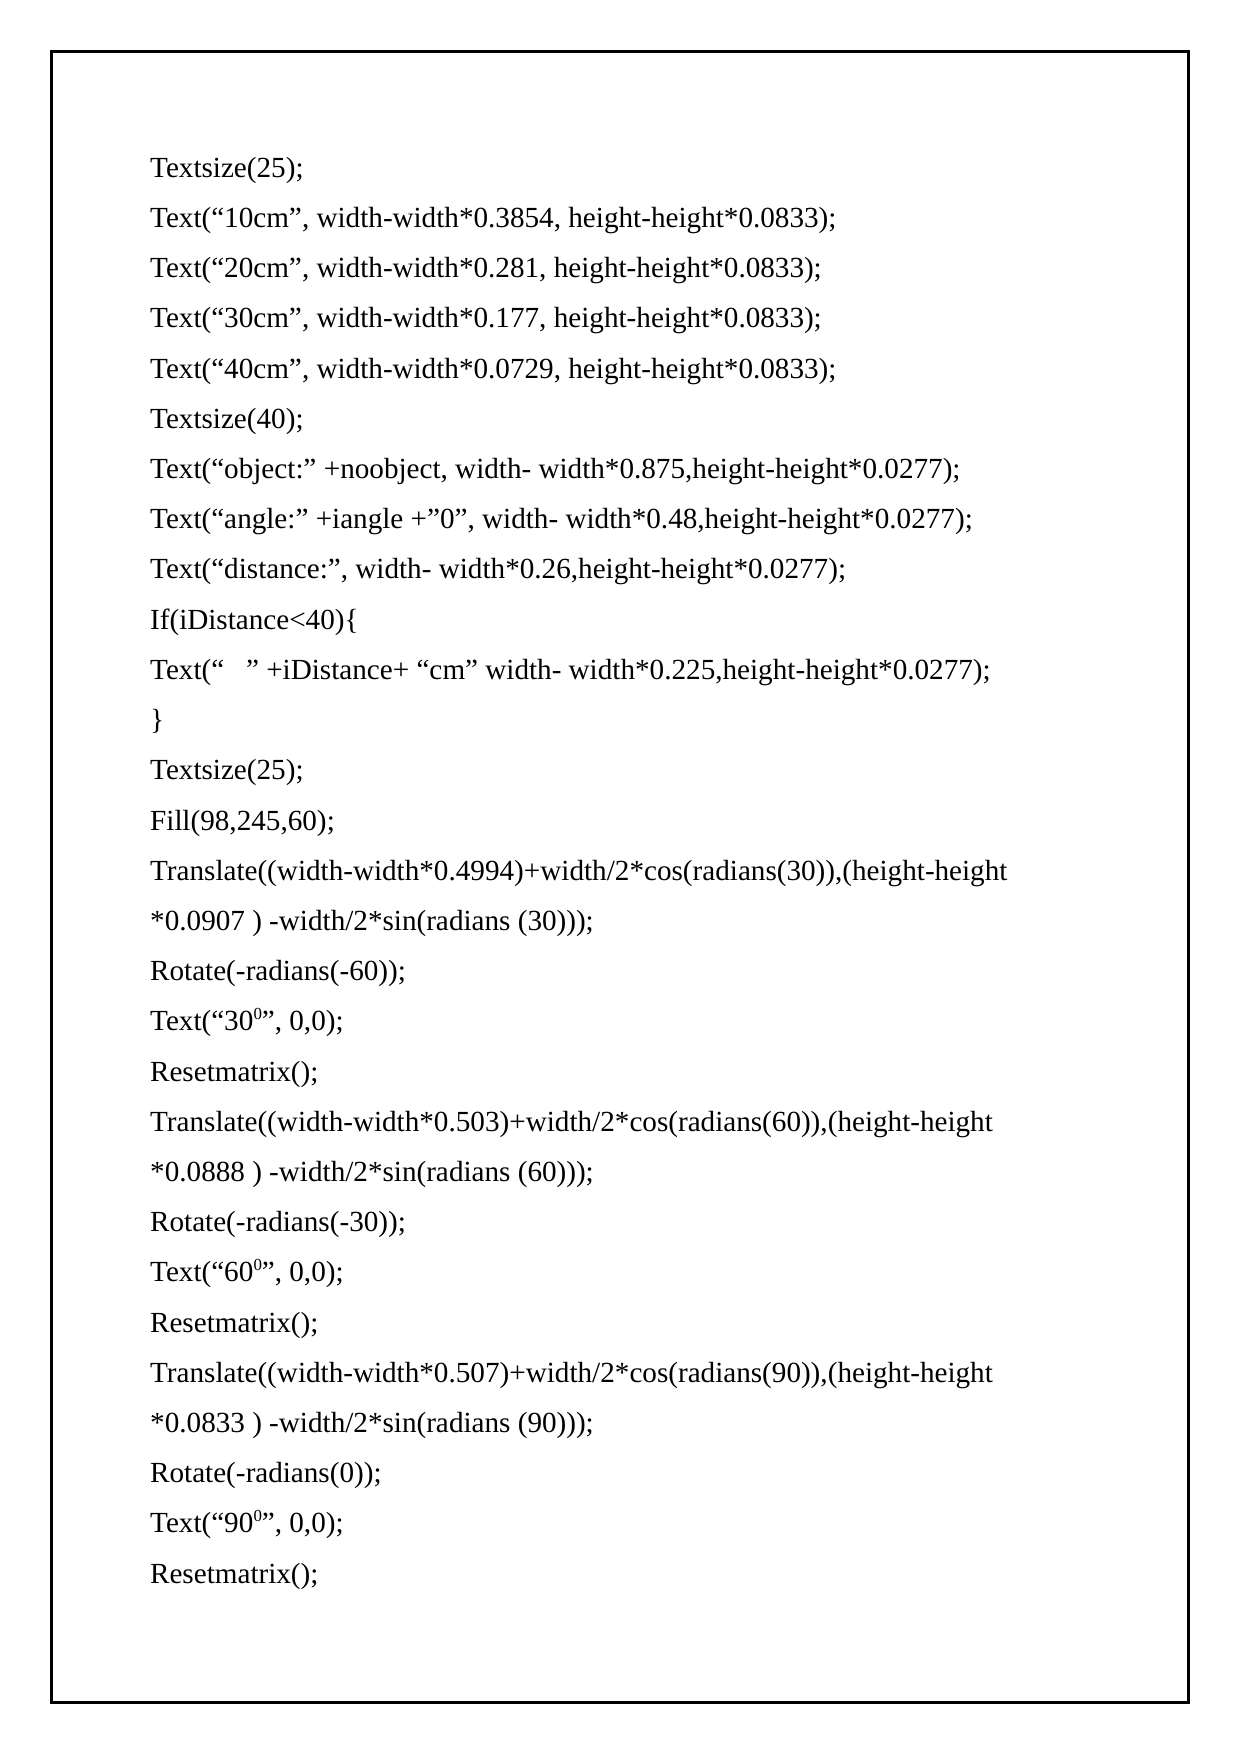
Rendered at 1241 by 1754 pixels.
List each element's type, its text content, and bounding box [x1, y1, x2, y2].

text Resetmatrix(); [150, 1556, 1090, 1589]
text Resetmatrix(); [150, 1305, 1090, 1338]
text Rotate(-radians(-30)); [150, 1204, 1090, 1238]
text Textsize(25); [150, 752, 1090, 786]
text Rotate(-radians(0)); [150, 1455, 1090, 1489]
text Translate((width-width*0.4994)+width/2*cos(radians(30)),(height-height [150, 853, 1090, 886]
text *0.0888 ) -width/2*sin(radians (60))); [150, 1154, 1090, 1188]
text Text(“object:” +noobject, width- width*0.875,height-height*0.0277); [150, 451, 1090, 485]
text Text(“angle:” +iangle +”0”, width- width*0.48,height-height*0.0277); [150, 501, 1090, 535]
text Text(“distance:”, width- width*0.26,height-height*0.0277); [150, 552, 1090, 585]
text Text(“20cm”, width-width*0.281, height-height*0.0833); [150, 250, 1090, 284]
text Textsize(40); [150, 401, 1090, 434]
text Text(“40cm”, width-width*0.0729, height-height*0.0833); [150, 351, 1090, 384]
text Text(“300”, 0,0); [150, 1003, 1090, 1037]
text Text(“900”, 0,0); [150, 1506, 1090, 1539]
text Translate((width-width*0.503)+width/2*cos(radians(60)),(height-height [150, 1104, 1090, 1137]
text Translate((width-width*0.507)+width/2*cos(radians(90)),(height-height [150, 1355, 1090, 1388]
text } [150, 702, 1090, 736]
text Text(“600”, 0,0); [150, 1254, 1090, 1288]
text Textsize(25); [150, 150, 1090, 183]
text *0.0833 ) -width/2*sin(radians (90))); [150, 1405, 1090, 1439]
text *0.0907 ) -width/2*sin(radians (30))); [150, 903, 1090, 937]
text Rotate(-radians(-60)); [150, 953, 1090, 987]
text Text(“30cm”, width-width*0.177, height-height*0.0833); [150, 301, 1090, 334]
text Resetmatrix(); [150, 1054, 1090, 1087]
text Text(“10cm”, width-width*0.3854, height-height*0.0833); [150, 200, 1090, 234]
text Text(“ ” +iDistance+ “cm” width- width*0.225,height-height*0.0277); [150, 652, 1090, 686]
text If(iDistance<40){ [150, 602, 1090, 635]
text Fill(98,245,60); [150, 803, 1090, 836]
